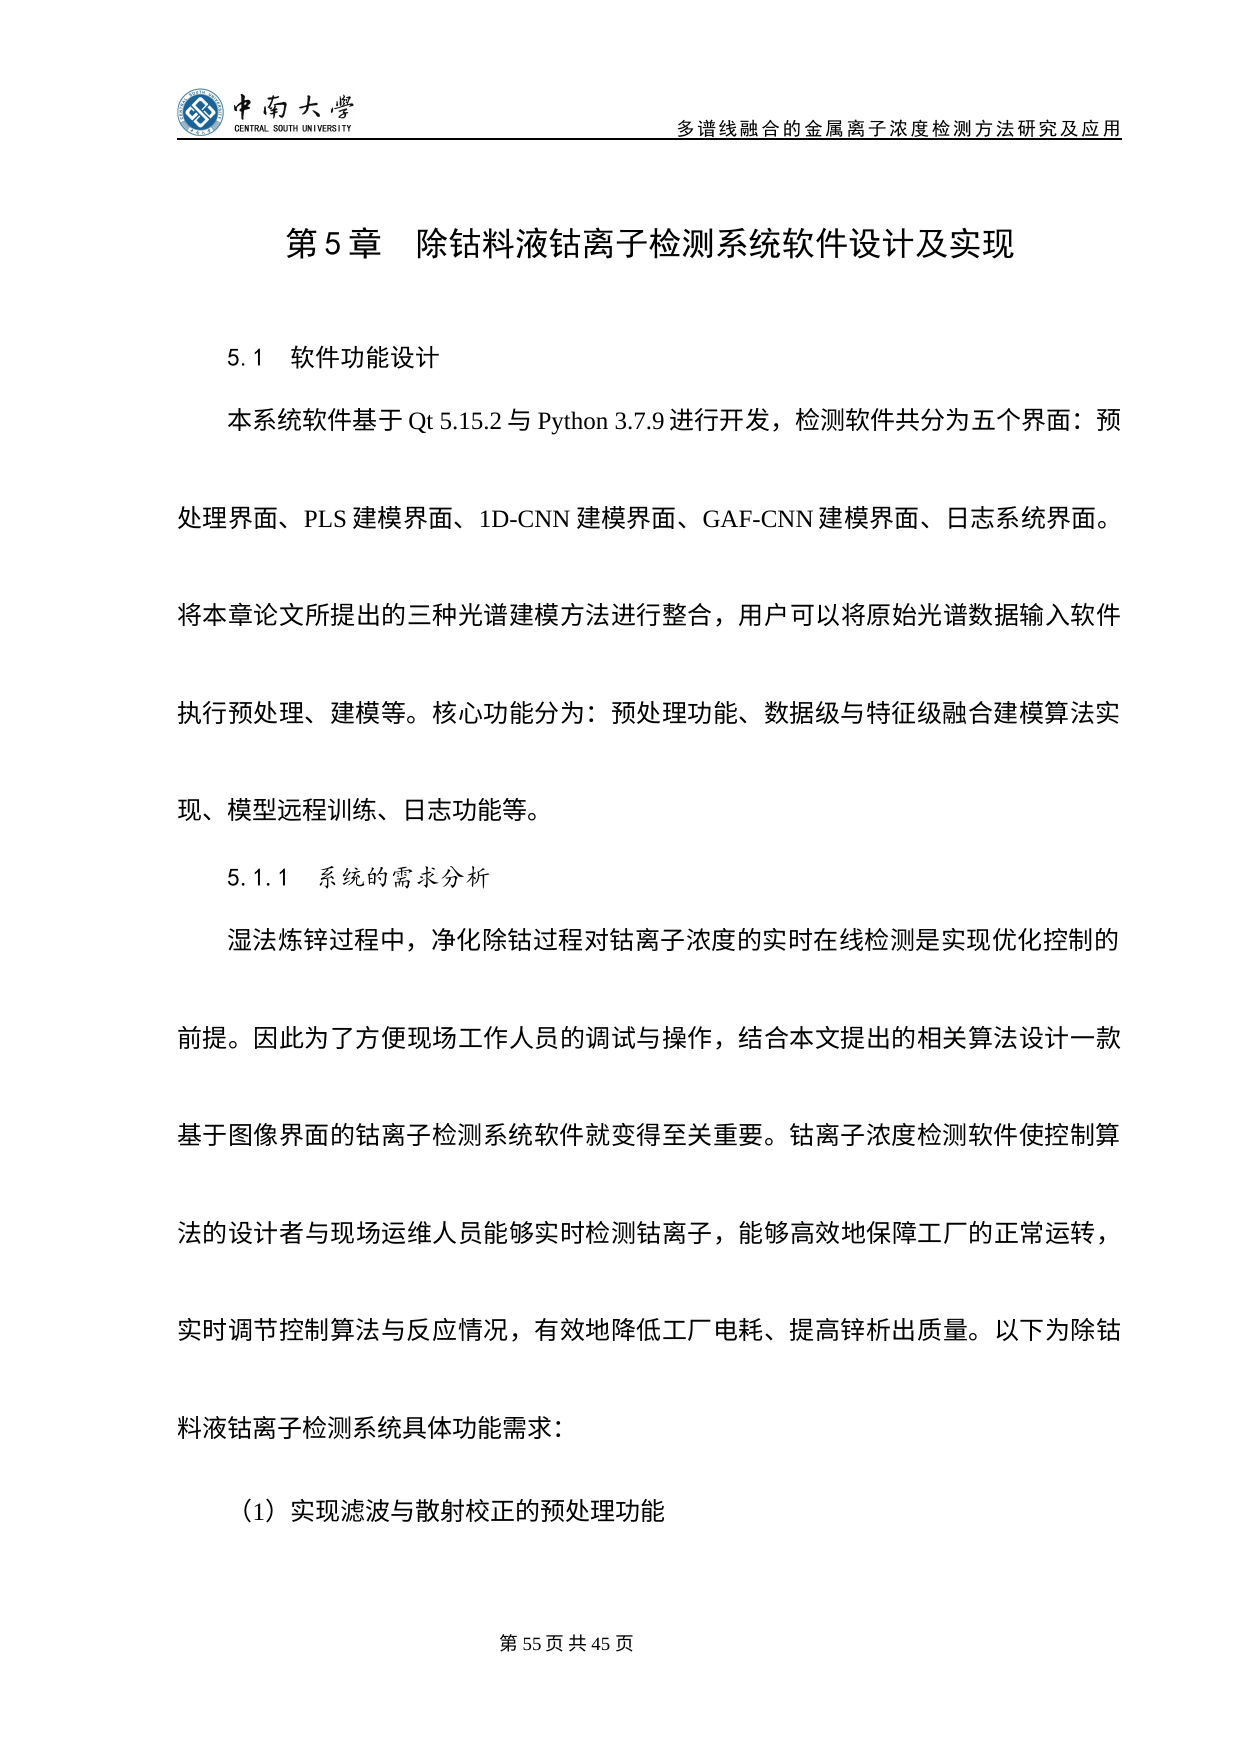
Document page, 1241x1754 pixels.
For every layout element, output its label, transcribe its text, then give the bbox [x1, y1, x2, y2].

picture [177, 88, 357, 136]
text 本系统软件基于Qt 5.15.2与Python 3.7.9进行开发，检测软件共分为五个界面：预处理界面、PLS建模界面、1D-CNN建模界面、GAF-CNN建模界面、日志系统界面。将本章论文所提出的三种光谱建模方法进行整合，用户可以将原始光谱数据输入软件执行预处理、建模等。核心功能分为：预处理功能、数据级与特征级融合建模算法实现、模型远程训练、日志功能等。 [177, 386, 1122, 841]
text 湿法炼锌过程中，净化除钴过程对钴离子浓度的实时在线检测是实现优化控制的前提。因此为了方便现场工作人员的调试与操作，结合本文提出的相关算法设计一款基于图像界面的钴离子检测系统软件就变得至关重要。钴离子浓度检测软件使控制算法的设计者与现场运维人员能够实时检测钴离子，能够高效地保障工厂的正常运转，实时调节控制算法与反应情况，有效地降低工厂电耗、提高锌析出质量。以下为除钴料液钴离子检测系统具体功能需求： [177, 906, 1122, 1459]
text （1）实现滤波与散射校正的预处理功能 [177, 1477, 1122, 1542]
text 5.1.1 系统的需求分析 [177, 859, 1122, 892]
text 5.1 软件功能设计 [177, 339, 1122, 372]
text 第5章 除钴料液钴离子检测系统软件设计及实现 [177, 209, 1122, 274]
